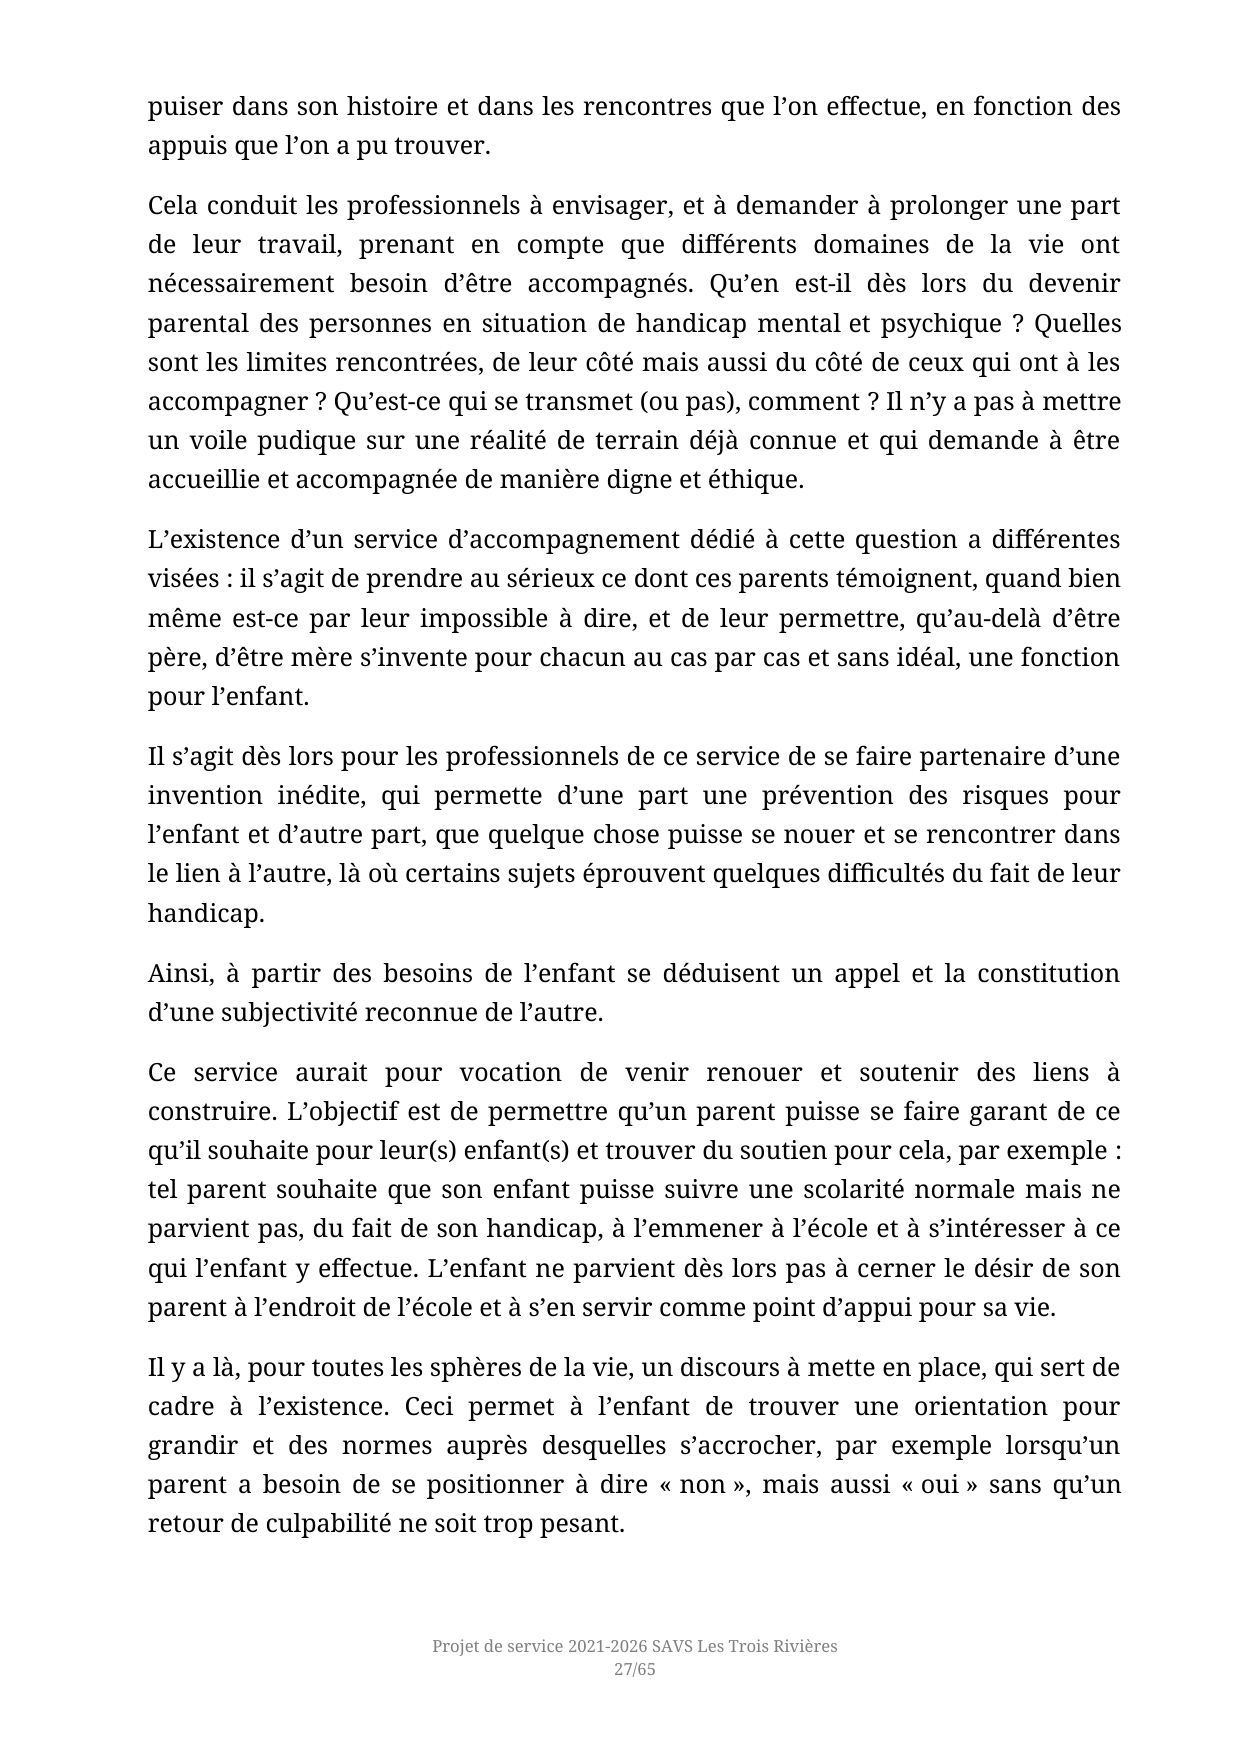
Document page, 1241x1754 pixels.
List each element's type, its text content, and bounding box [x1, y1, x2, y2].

text Il s’agit dès lors pour les professionnels de ce service de se faire partenaire d’une invention inédite, qui permette d’une part une prévention des risques pour l’enfant et d’autre part, que quelque chose puisse se nouer et se rencontrer dans le lien à l’autre, là où certains sujets éprouvent quelques difficultés du fait de leur handicap. [148, 739, 1122, 929]
text Ainsi, à partir des besoins de l’enfant se déduisent un appel et la constitution d’une subjectivité reconnue de l’autre. [148, 955, 1122, 1028]
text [148, 89, 1122, 162]
text Ce service aurait pour vocation de venir renouer et soutenir des liens à construire. L’objectif est de permettre qu’un parent puisse se faire garant de ce qu’il souhaite pour leur(s) enfant(s) et trouver du soutien pour cela, par exemple : tel parent souhaite que son enfant puisse suivre une scolarité normale mais ne parvient pas, du fait de son handicap, à l’emmener à l’école et à s’intéresser à ce qui l’enfant y effectue. L’enfant ne parvient dès lors pas à cerner le désir de son parent à l’endroit de l’école et à s’en servir comme point d’appui pour sa vie. [148, 1054, 1122, 1323]
text Il y a là, pour toutes les sphères de la vie, un discours à mette en place, qui sert de cadre à l’existence. Ceci permet à l’enfant de trouver une orientation pour grandir et des normes auprès desquelles s’accrocher, par exemple lorsqu’un parent a besoin de se positionner à dire « non », mais aussi « oui » sans qu’un retour de culpabilité ne soit trop pesant. [148, 1349, 1122, 1540]
text Cela conduit les professionnels à envisager, et à demander à prolonger une part de leur travail, prenant en compte que différents domaines de la vie ont nécessairement besoin d’être accompagnés. Qu’en est-il dès lors du devenir parental des personnes en situation de handicap mental et psychique ? Quelles sont les limites rencontrées, de leur côté mais aussi du côté de ceux qui ont à les accompagner ? Qu’est-ce qui se transmet (ou pas), comment ? Il n’y a pas à mettre un voile pudique sur une réalité de terrain déjà connue et qui demande à être accueillie et accompagnée de manière digne et éthique. [148, 188, 1122, 496]
text L’existence d’un service d’accompagnement dédié à cette question a différentes visées : il s’agit de prendre au sérieux ce dont ces parents témoignent, quand bien même est-ce par leur impossible à dire, et de leur permettre, qu’au-delà d’être père, d’être mère s’invente pour chacun au cas par cas et sans idéal, une fonction pour l’enfant. [148, 522, 1122, 713]
